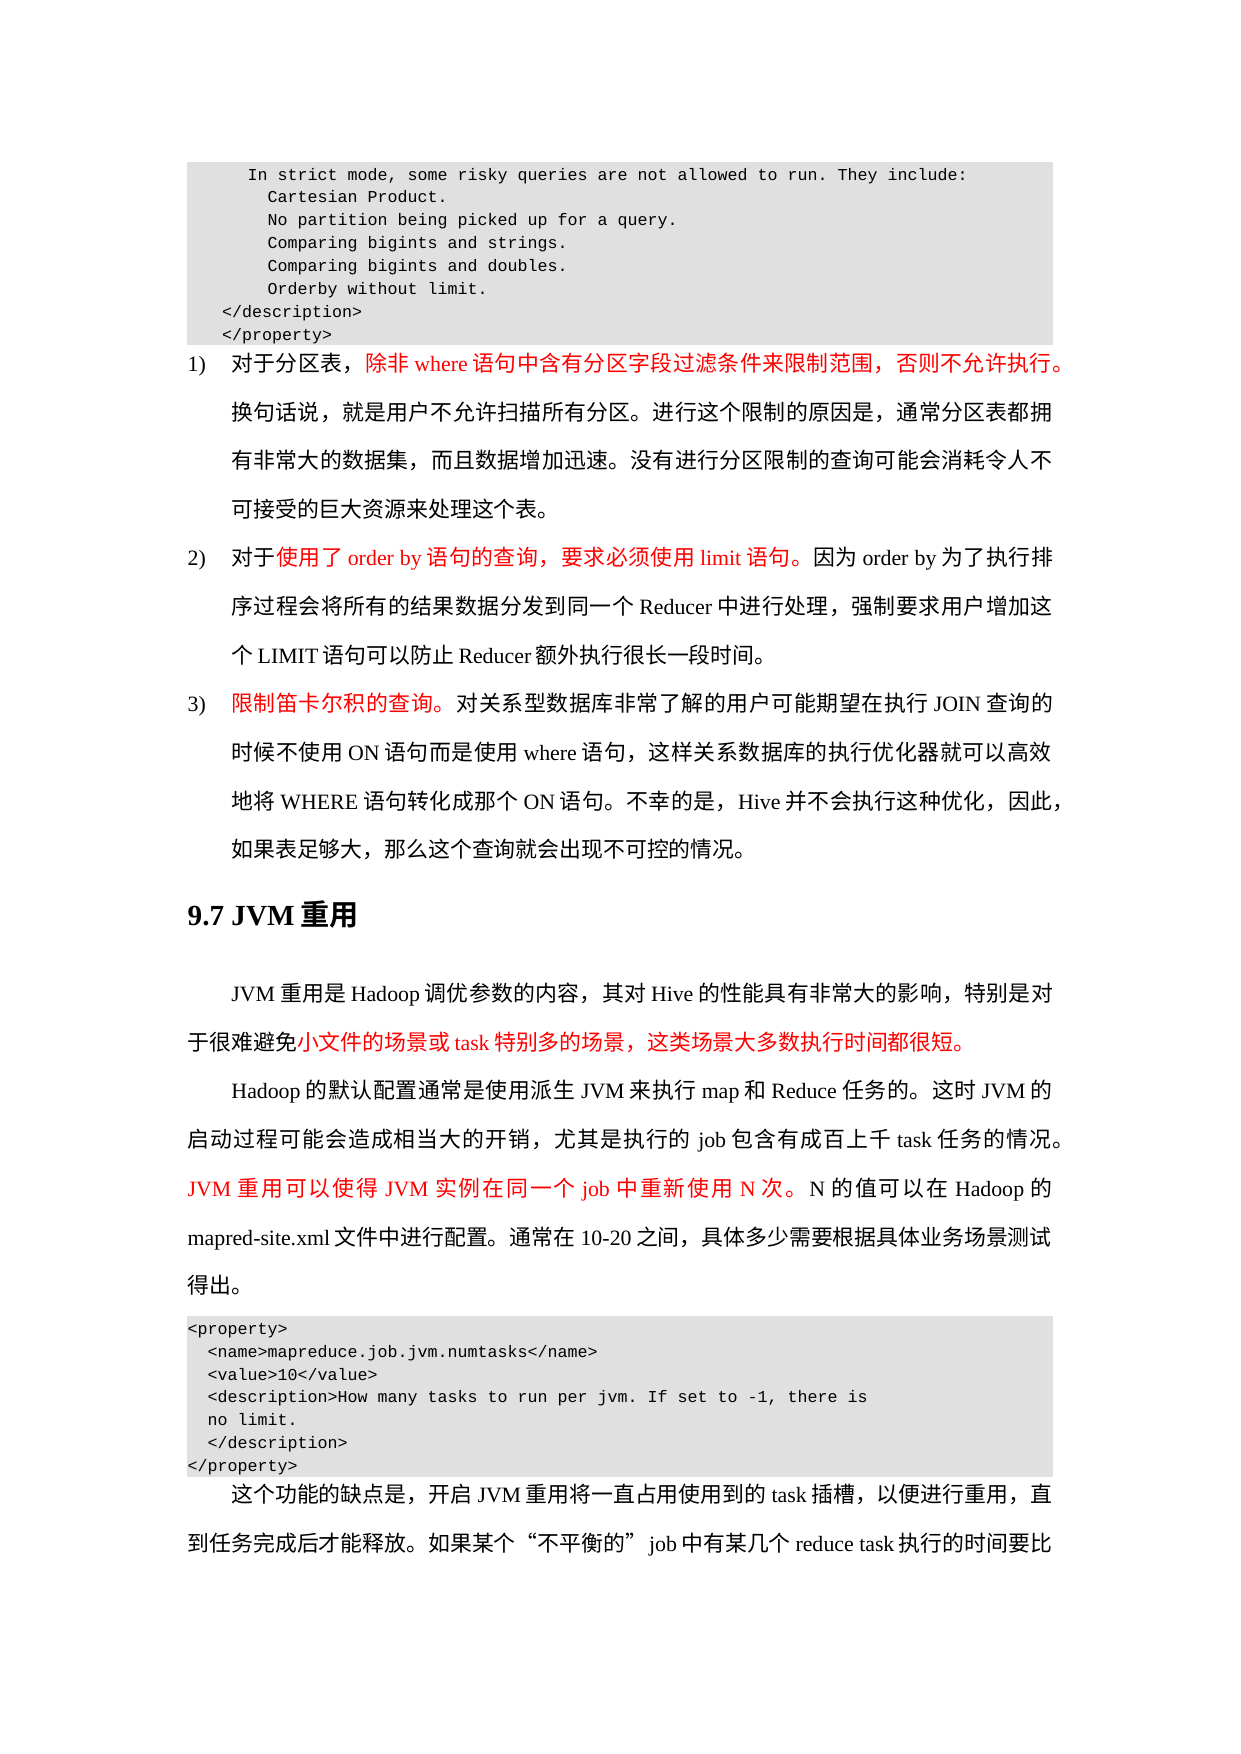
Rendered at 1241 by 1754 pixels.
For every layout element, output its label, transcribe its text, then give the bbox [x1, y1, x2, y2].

text Cartesian Product. [187, 185, 1053, 208]
list 对于分区表，除非where语句中含有分区字段过滤条件来限制范围，否则不允许执行。换句话说，就是用户不允许扫描所有分区。进行这个限制的原因是，通常分区表都拥有非常大的数据集，而且数据增加迅速。没有进行分区限制的查询可能会消耗令人不可接受的巨大资源来处理这个表。 [187, 345, 1053, 524]
text no limit. [187, 1408, 1053, 1431]
list 对于使用了order by语句的查询，要求必须使用limit语句。因为order by为了执行排序过程会将所有的结果数据分发到同一个Reducer中进行处理，强制要求用户增加这个LIMIT语句可以防止Reducer额外执行很长一段时间。 [187, 540, 1053, 670]
text Orderby without limit. [187, 277, 1053, 299]
text <property> [187, 1316, 1053, 1339]
text No partition being picked up for a query. [187, 208, 1053, 231]
text <value>10</value> [187, 1362, 1053, 1385]
text Hadoop的默认配置通常是使用派生JVM来执行map和Reduce任务的。这时JVM的启动过程可能会造成相当大的开销，尤其是执行的job包含有成百上千task任务的情况。JVM重用可以使得JVM实例在同一个job中重新使用N次。N的值可以在Hadoop的mapred-site.xml文件中进行配置。通常在10-20之间，具体多少需要根据具体业务场景测试得出。 [187, 1073, 1053, 1300]
text <description>How many tasks to run per jvm. If set to -1, there is [187, 1385, 1053, 1408]
text </description> [187, 299, 1053, 322]
text Comparing bigints and doubles. [187, 254, 1053, 277]
list 限制笛卡尔积的查询。对关系型数据库非常了解的用户可能期望在执行JOIN查询的时候不使用ON语句而是使用where语句，这样关系数据库的执行优化器就可以高效地将WHERE语句转化成那个ON语句。不幸的是，Hive并不会执行这种优化，因此，如果表足够大，那么这个查询就会出现不可控的情况。 [187, 686, 1053, 864]
text </property> [187, 1454, 1053, 1477]
text Comparing bigints and strings. [187, 231, 1053, 254]
text </description> [187, 1431, 1053, 1454]
subtitle 9.7 JVM重用 [187, 880, 1053, 945]
text </property> [187, 322, 1053, 345]
text <name>mapreduce.job.jvm.numtasks</name> [187, 1339, 1053, 1362]
text In strict mode, some risky queries are not allowed to run. They include: [187, 162, 1053, 185]
text JVM重用是Hadoop调优参数的内容，其对Hive的性能具有非常大的影响，特别是对于很难避免小文件的场景或task特别多的场景，这类场景大多数执行时间都很短。 [187, 976, 1053, 1057]
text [187, 1477, 1053, 1558]
